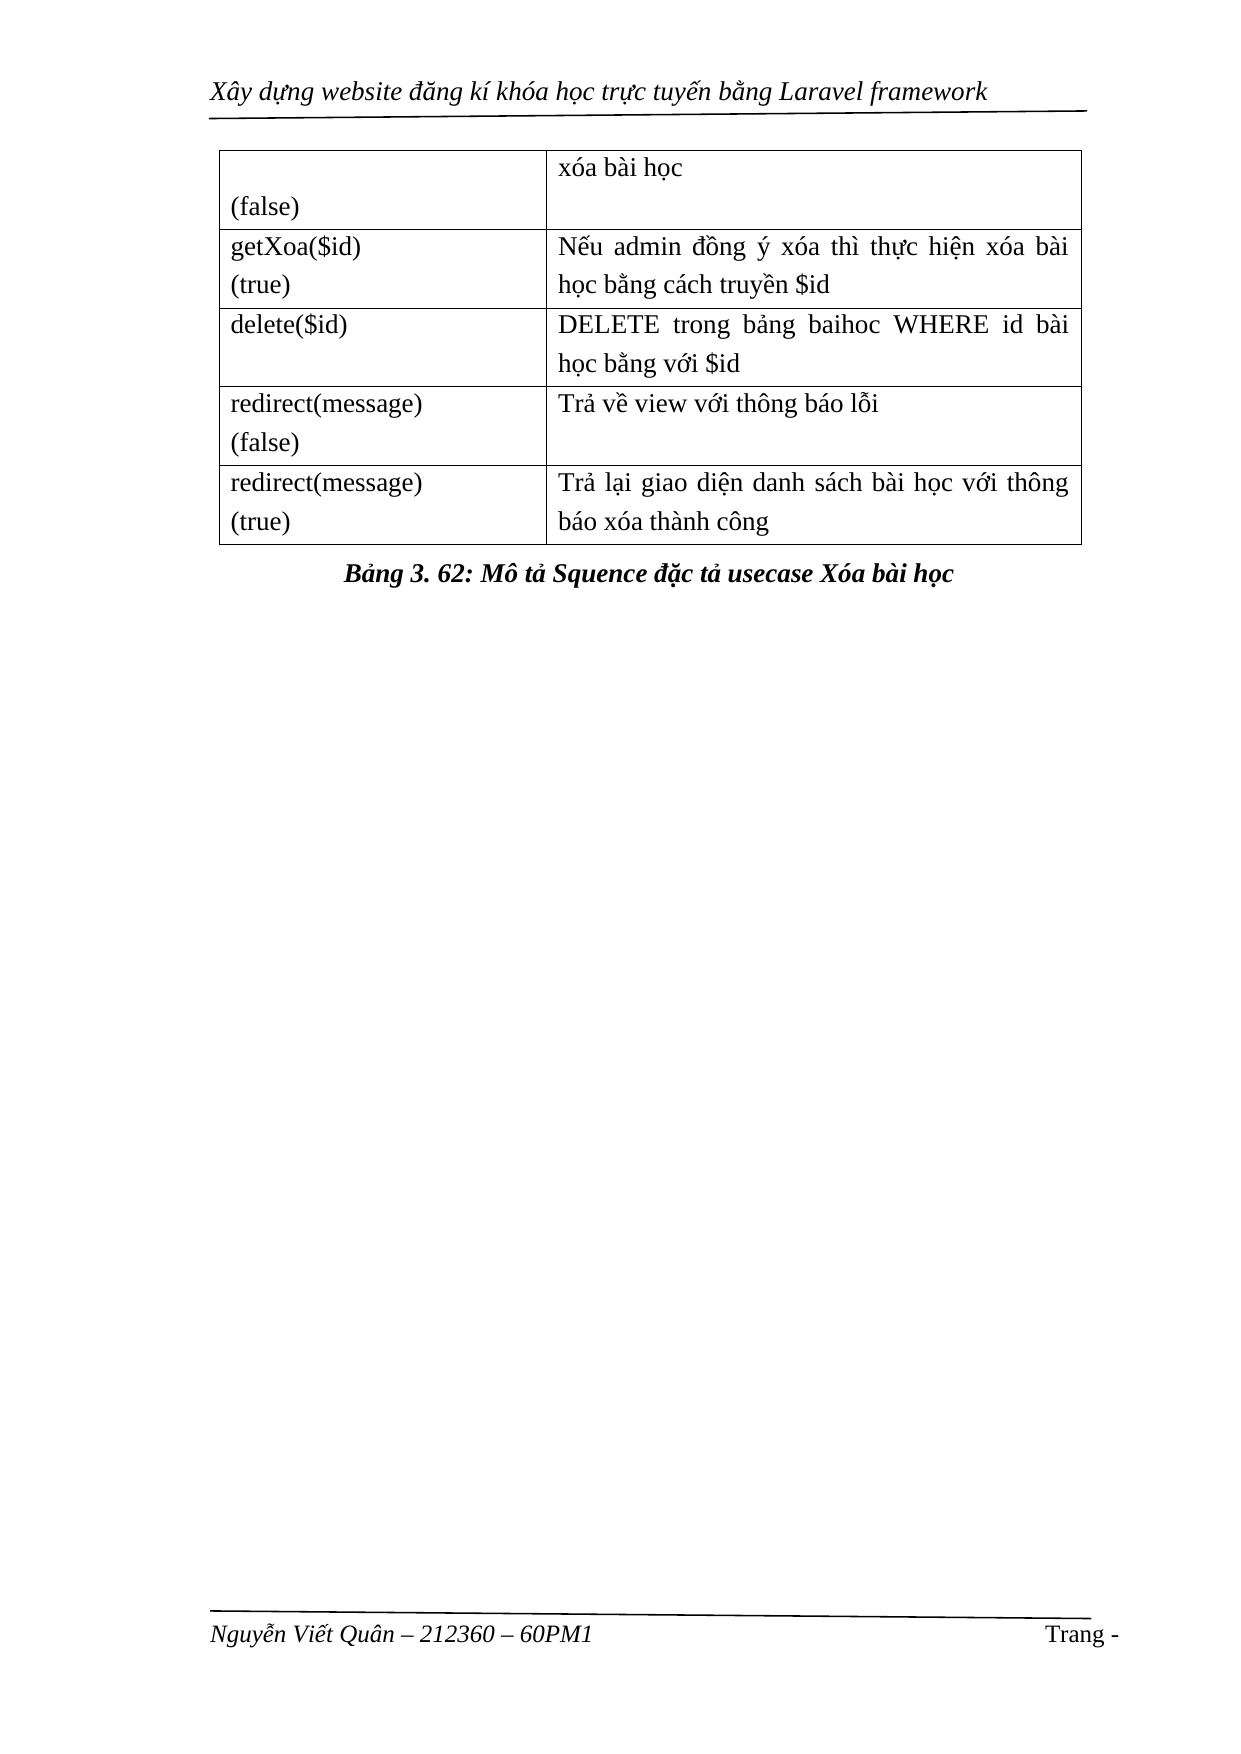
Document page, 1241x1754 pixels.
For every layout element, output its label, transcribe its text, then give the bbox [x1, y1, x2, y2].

table_cell Trả lại giao diện danh sách bài học với thông báo xóa thành công [547, 466, 1081, 544]
table_cell getXoa($id) (true) [220, 230, 546, 307]
table_cell DELETE trong bảng baihoc WHERE id bài học bằng với $id [547, 309, 1081, 386]
table_cell redirect(message) (true) [220, 466, 546, 544]
table_cell redirect(message) (false) [220, 387, 546, 465]
table_cell Trả về view với thông báo lỗi [547, 387, 1081, 465]
table_cell Nếu admin đồng ý xóa thì thực hiện xóa bài học bằng cách truyền $id [547, 230, 1081, 307]
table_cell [547, 151, 1081, 229]
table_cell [220, 151, 546, 229]
table_cell delete($id) [220, 309, 546, 386]
